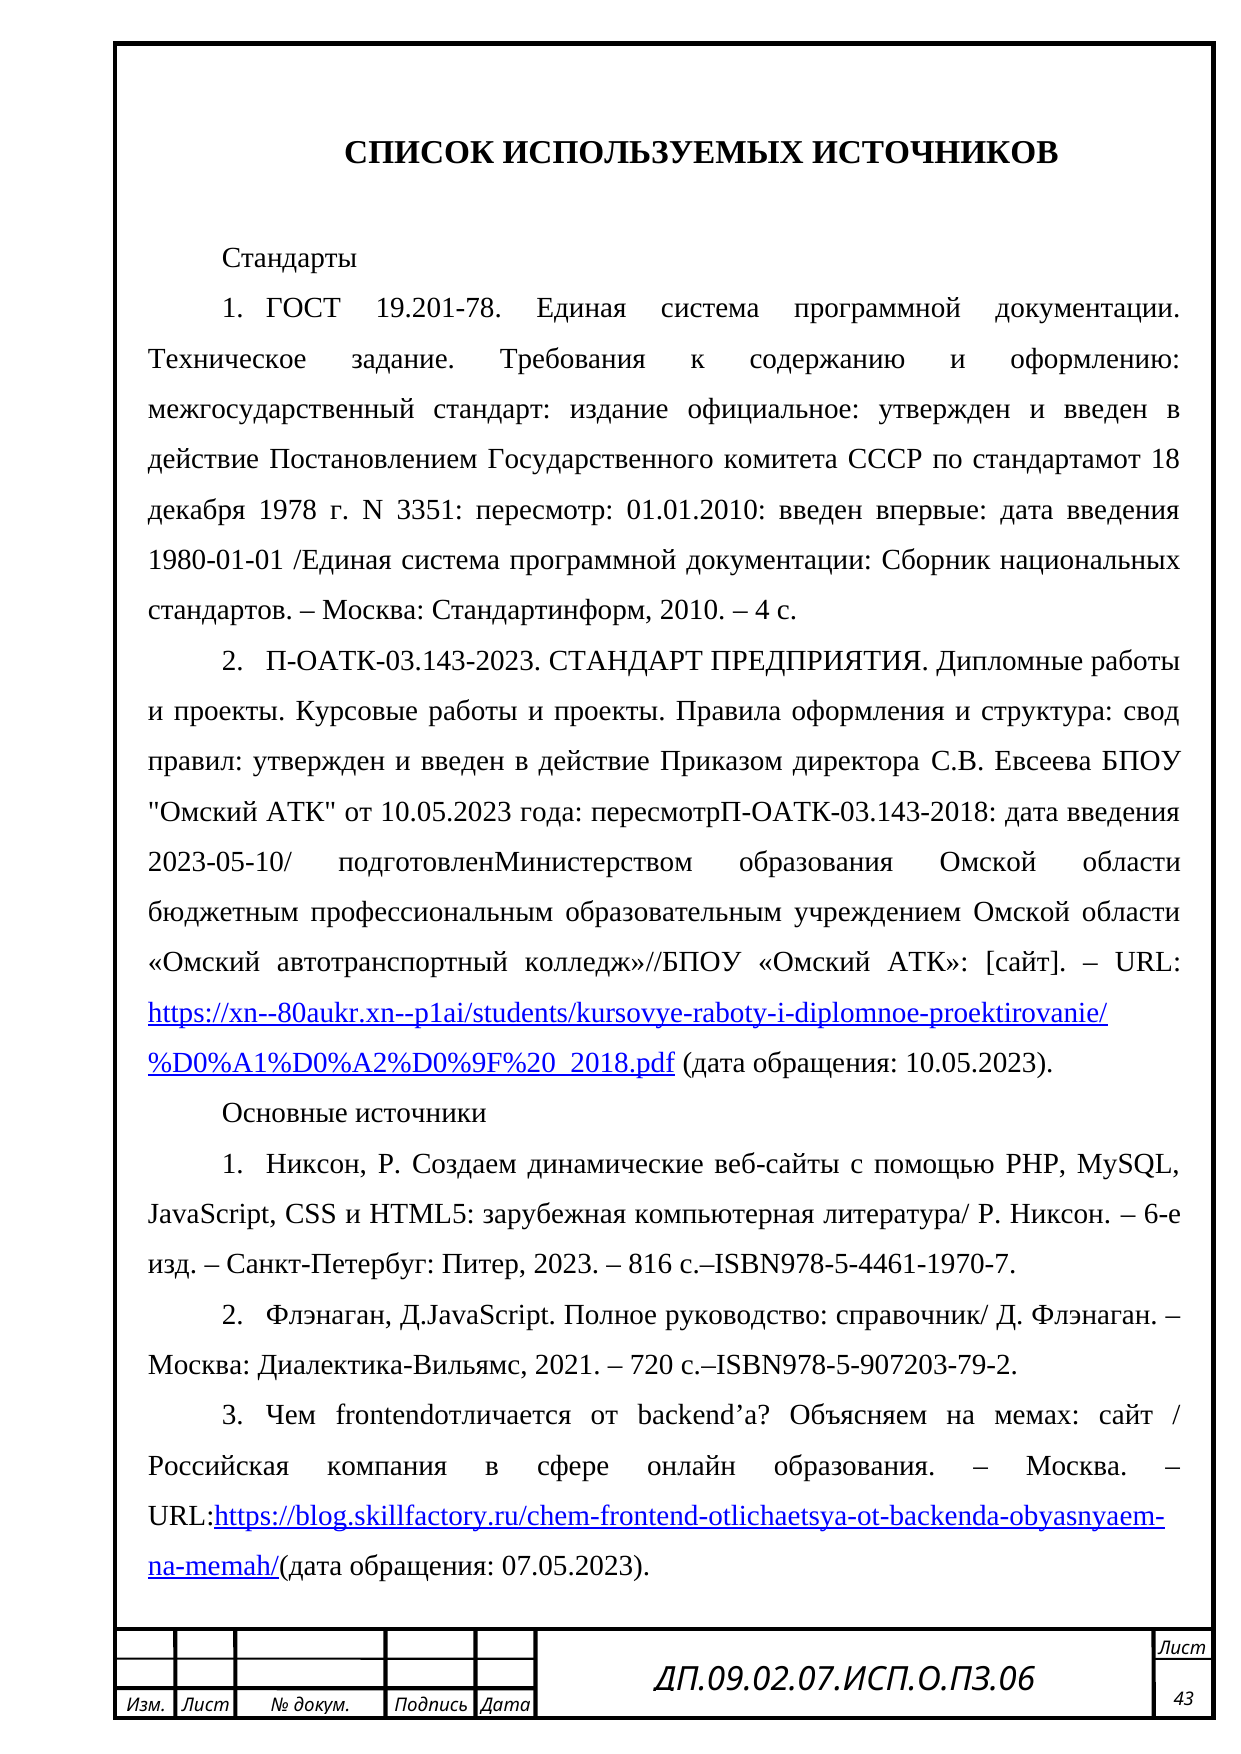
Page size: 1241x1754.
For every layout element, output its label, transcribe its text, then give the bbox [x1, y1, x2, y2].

list Основные источники [222, 1096, 1181, 1129]
list П-ОАТК-03.143-2023. СТАНДАРТ ПРЕДПРИЯТИЯ. Дипломные работы и проекты. Курсовые работы и проекты. Правила оформления и структура: свод правил: утвержден и введен в действие Приказом директора С.В. Евсеева БПОУ "Омский АТК" от 10.05.2023 года: пересмотрП-ОАТК-03.143-2018: дата введения 2023-05-10/ подготовленМинистерством образования Омской области бюджетным профессиональным образовательным учреждением Омской области «Омский автотранспортный колледж»//БПОУ «Омский АТК»: [сайт]. – URL: https://xn--80aukr.xn--p1ai/students/kursovye-raboty-i-diplomnoe-proektirovanie/%D0%A1%D0%A2%D0%9F%20_2018.pdf (дата обращения: 10.05.2023). [148, 643, 1181, 1079]
list ГОСТ 19.201-78. Единая система программной документации. Техническое задание. Требования к содержанию и оформлению: межгосударственный стандарт: издание официальное: утвержден и введен в действие Постановлением Государственного комитета СССР по стандартамот 18 декабря 1978 г. N 3351: пересмотр: 01.01.2010: введен впервые: дата введения 1980-01-01 /Единая система программной документации: Сборник национальных стандартов. – Москва: Стандартинформ, 2010. – 4 с. [148, 291, 1181, 626]
list Флэнаган, Д.JavaScript. Полное руководство: справочник/ Д. Флэнаган. – Москва: Диалектика-Вильямс, 2021. – 720 с.–ISBN978-5-907203-79-2. [148, 1297, 1181, 1381]
list Чем frontendотличается от backend’а? Объясняем на мемах: сайт / Российская компания в сфере онлайн образования. – Москва. – URL:https://blog.skillfactory.ru/chem-frontend-otlichaetsya-ot-backenda-obyasnyaem-na-memah/(дата обращения: 07.05.2023). [148, 1397, 1181, 1582]
subtitle СПИСОК ИСПОЛЬЗУЕМЫХ ИСТОЧНИКОВ [148, 132, 1181, 171]
text Стандарты [148, 240, 1181, 274]
list Никсон, Р. Создаем динамические веб-сайты с помощью PHP, MySQL, JavaScript, CSS и HTML5: зарубежная компьютерная литература/ Р. Никсон. – 6-е изд. – Санкт-Петербуг: Питер, 2023. – 816 с.–ISBN978-5-4461-1970-7. [148, 1146, 1181, 1280]
